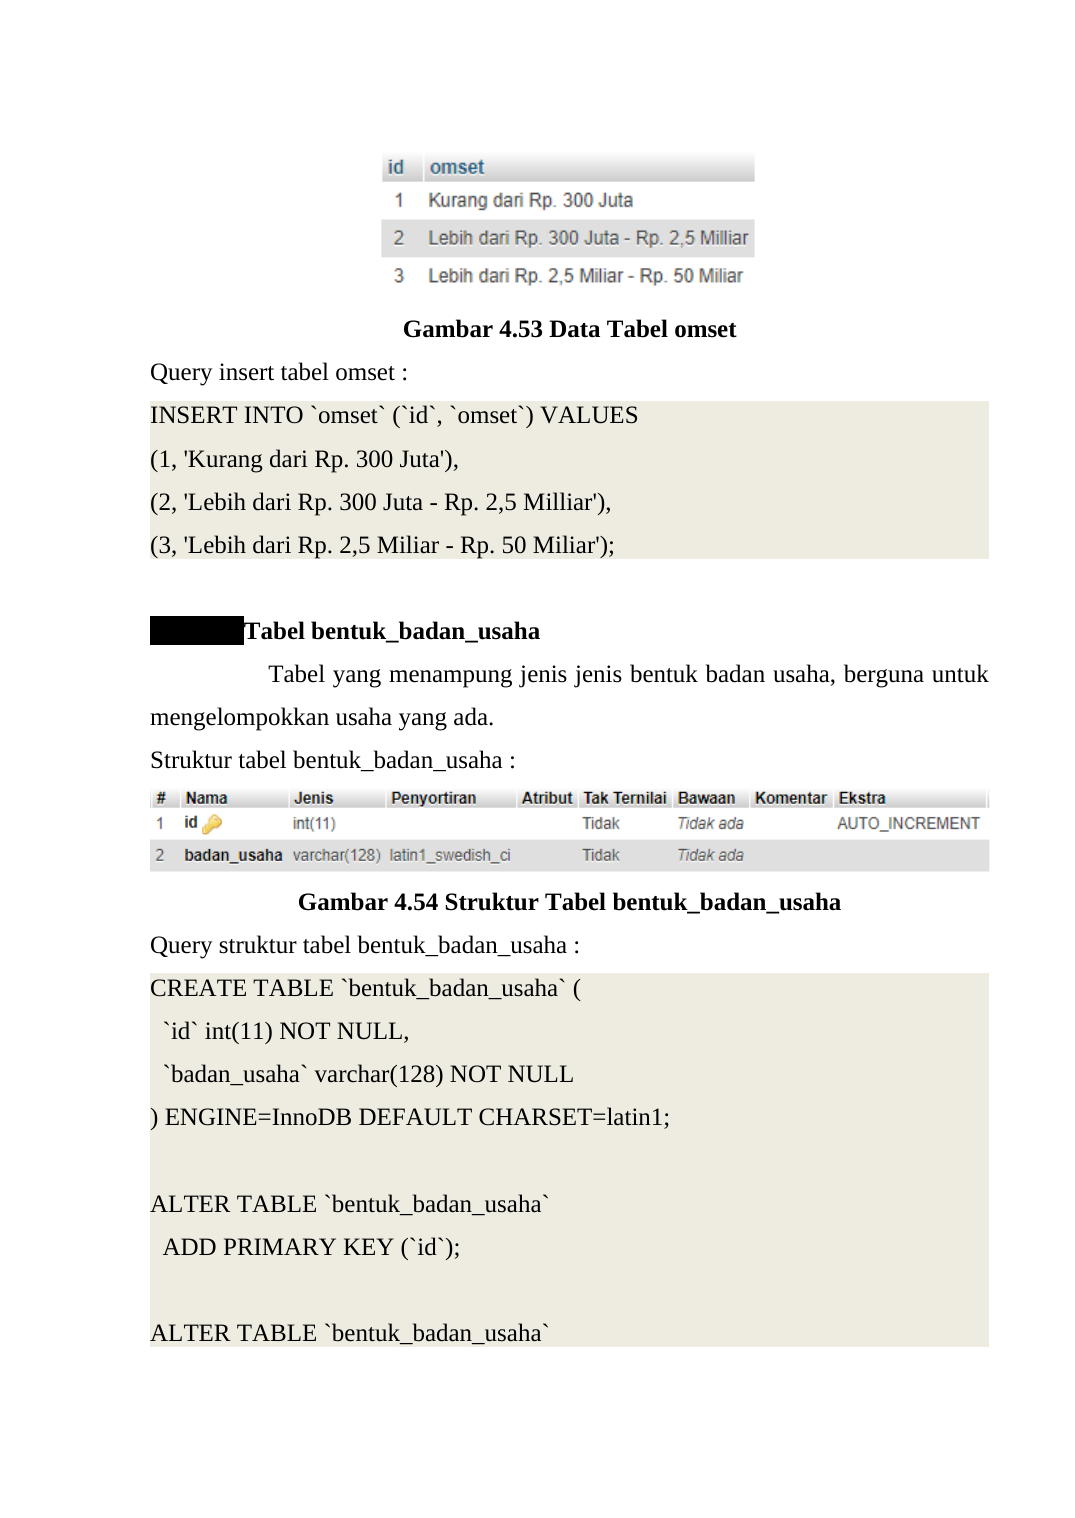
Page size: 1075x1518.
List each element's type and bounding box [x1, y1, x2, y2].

picture [150, 788, 990, 873]
picture [381, 150, 758, 300]
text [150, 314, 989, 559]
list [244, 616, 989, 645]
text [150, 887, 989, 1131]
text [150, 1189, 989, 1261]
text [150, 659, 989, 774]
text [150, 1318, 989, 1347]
